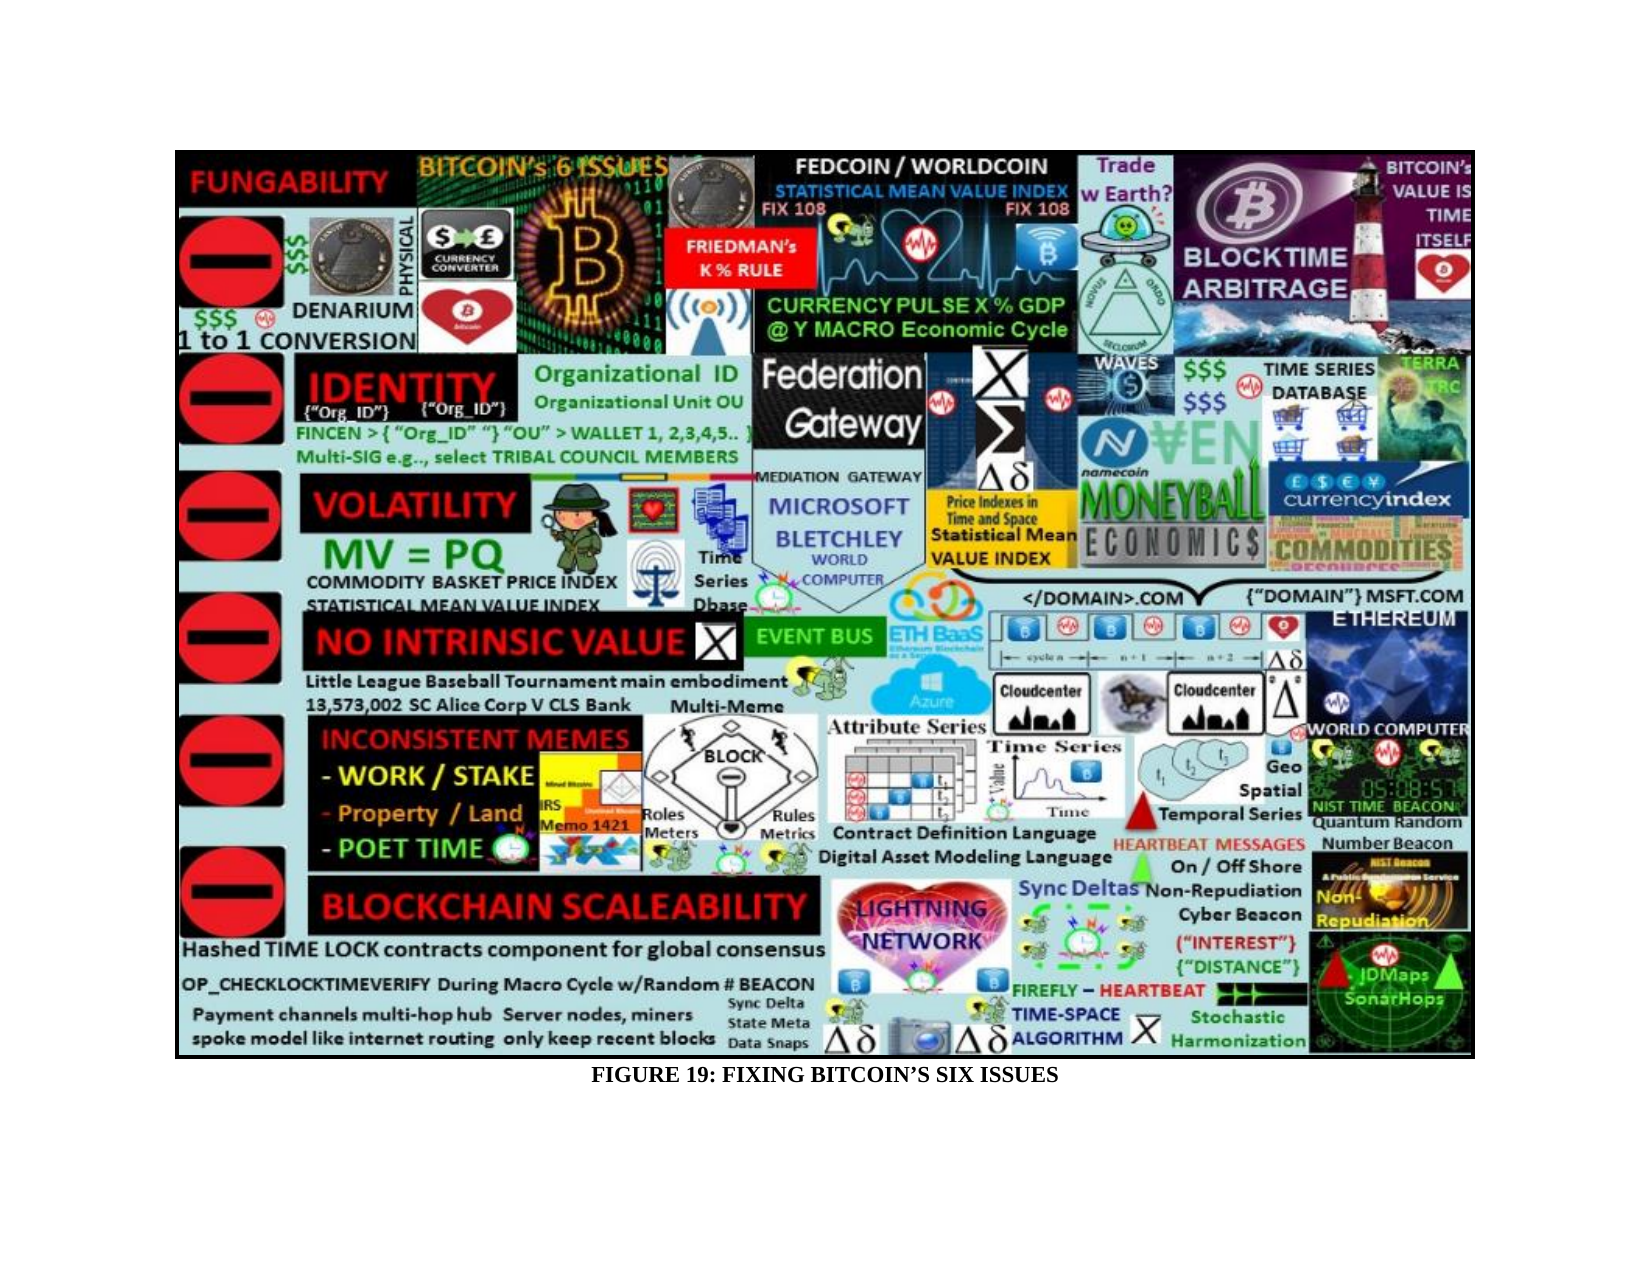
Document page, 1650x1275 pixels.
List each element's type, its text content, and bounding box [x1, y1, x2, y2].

picture [179, 154, 1471, 1055]
text FIGURE 19: FIXING BITCOIN’S SIX ISSUES [37, 1061, 1612, 1088]
